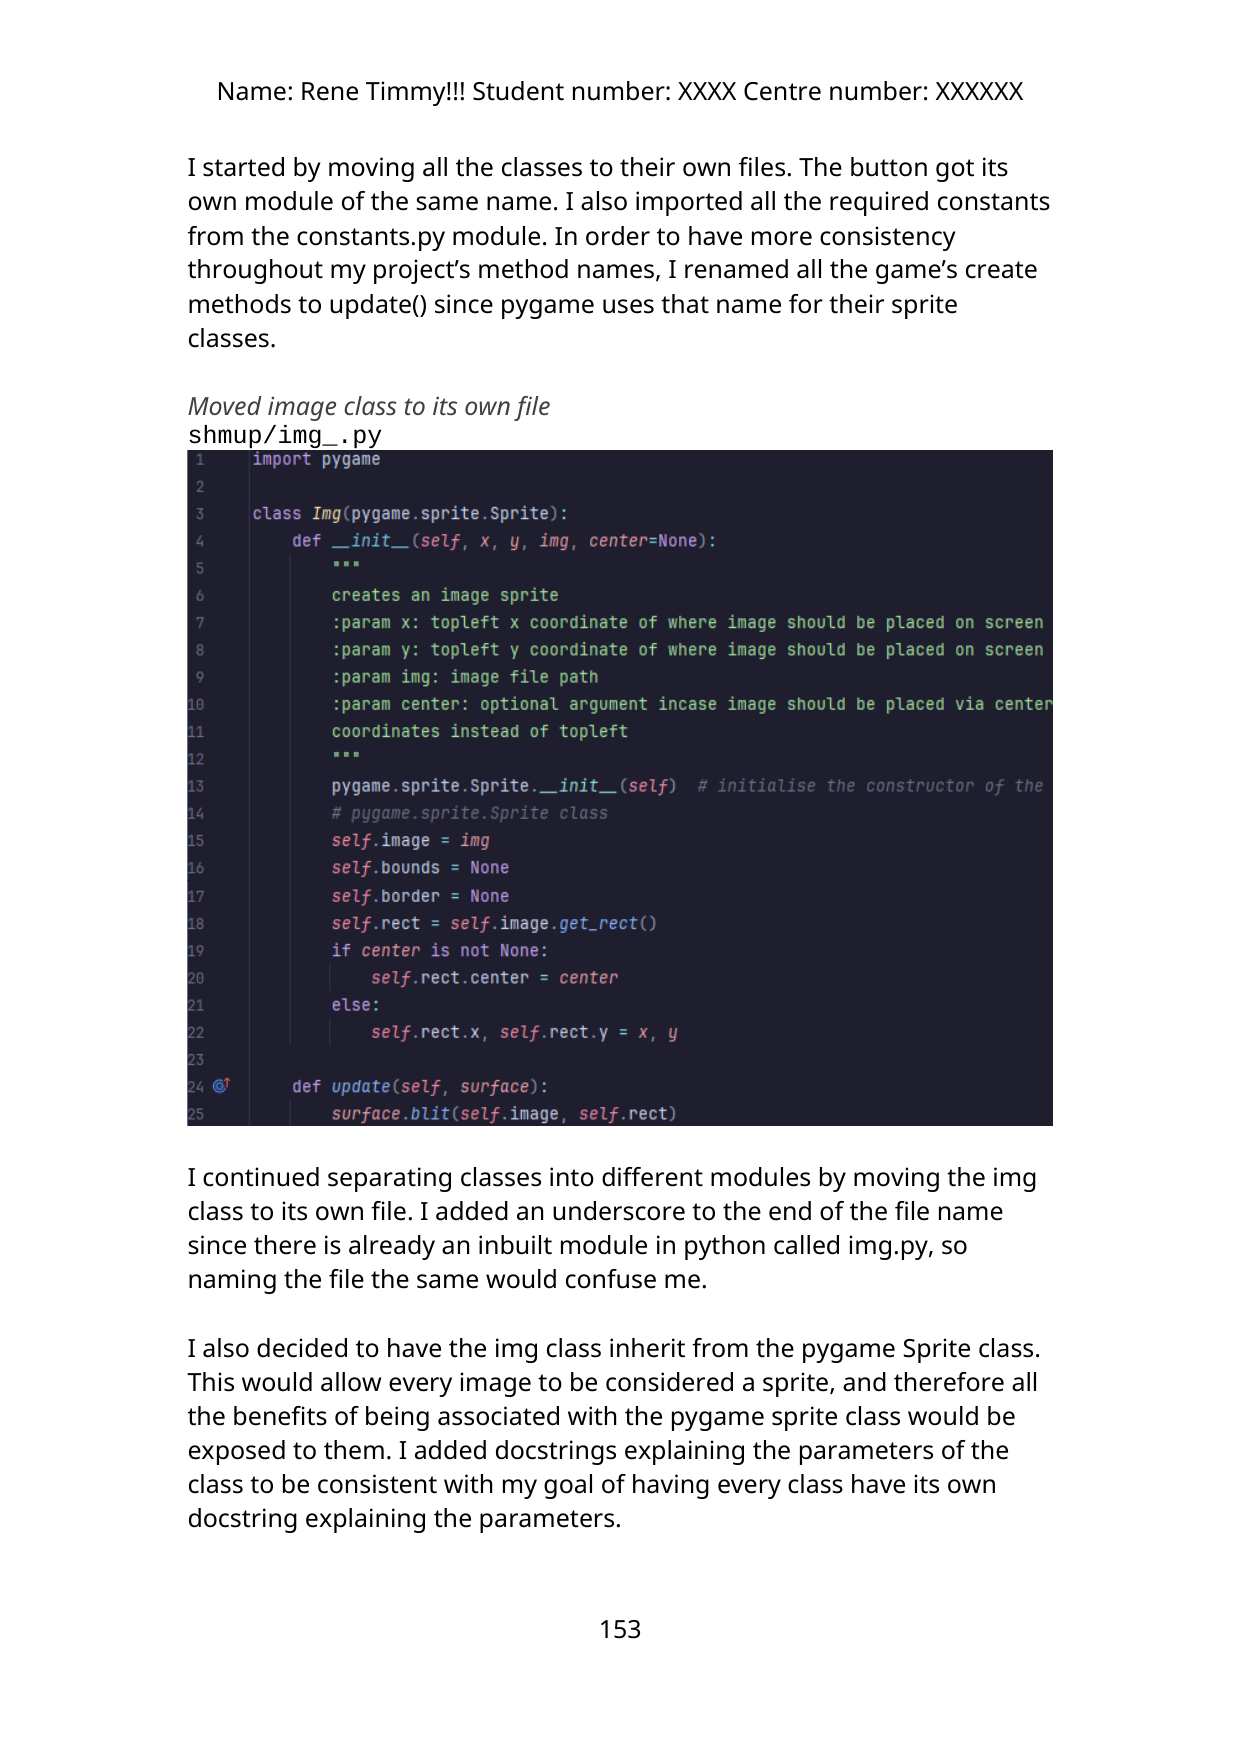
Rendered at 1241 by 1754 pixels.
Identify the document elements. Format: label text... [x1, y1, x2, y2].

text I started by moving all the classes to their own files. The button got its own module of the same name. I also imported all the required constants from the constants.py module. In order to have more consistency throughout my project’s method names, I renamed all the game’s create methods to update() since pygame uses that name for their sprite classes. [187, 150, 1053, 354]
picture [187, 450, 1053, 1126]
text Moved image class to its own file [187, 388, 1053, 422]
text I also decided to have the img class inherit from the pygame Sprite class. This would allow every image to be considered a sprite, and therefore all the benefits of being associated with the pygame sprite class would be exposed to them. I added docstrings explaining the parameters of the class to be consistent with my goal of having every class have its own docstring explaining the parameters. [187, 1330, 1053, 1534]
text I continued separating classes into different modules by moving the img class to its own file. I added an underscore to the end of the file name since there is already an inbuilt module in python called img.py, so naming the file the same would confuse me. [187, 1160, 1053, 1296]
text shmup/img_.py [187, 422, 1053, 450]
